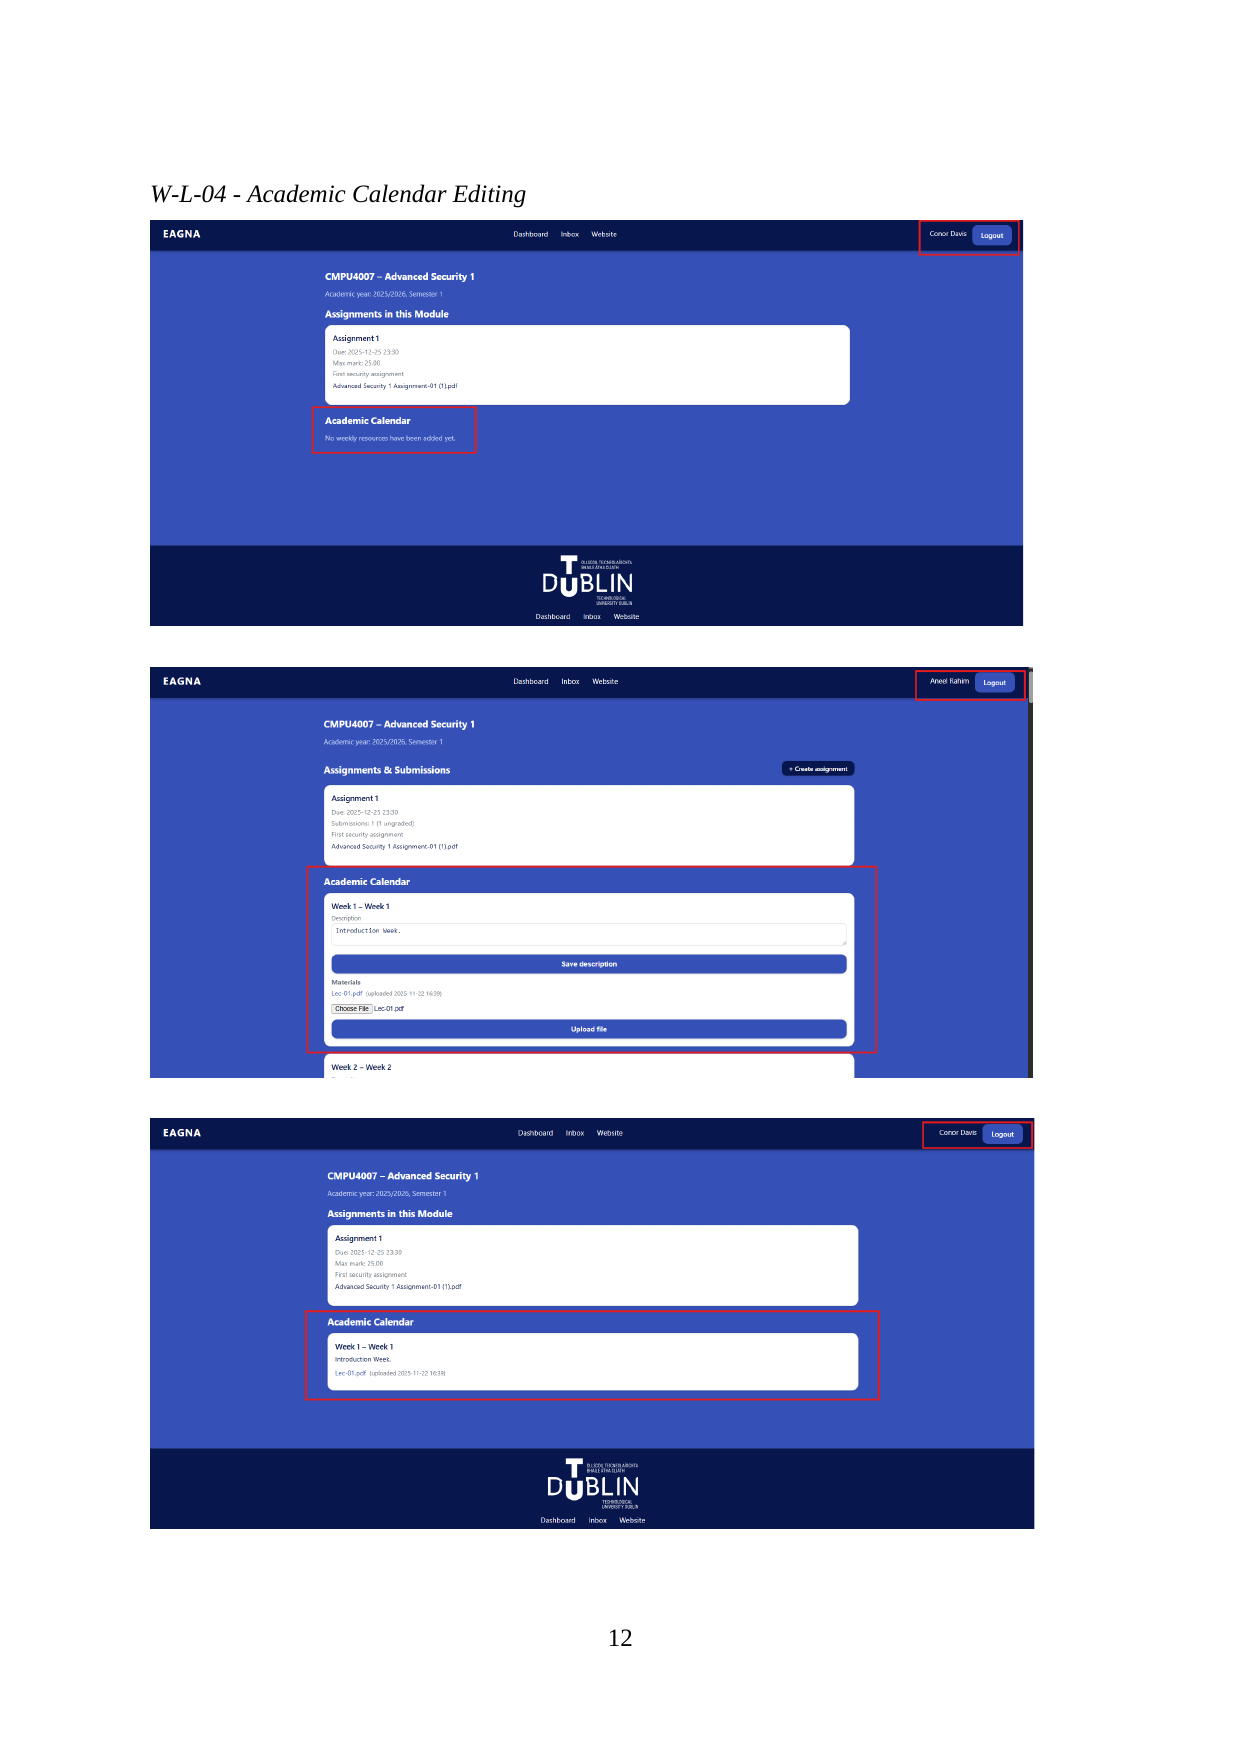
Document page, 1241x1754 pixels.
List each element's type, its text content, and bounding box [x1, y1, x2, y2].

picture [150, 667, 1033, 1078]
picture [150, 220, 1024, 626]
text W-L-04 - Academic Calendar Editing [150, 150, 1090, 207]
picture [150, 1118, 1035, 1529]
